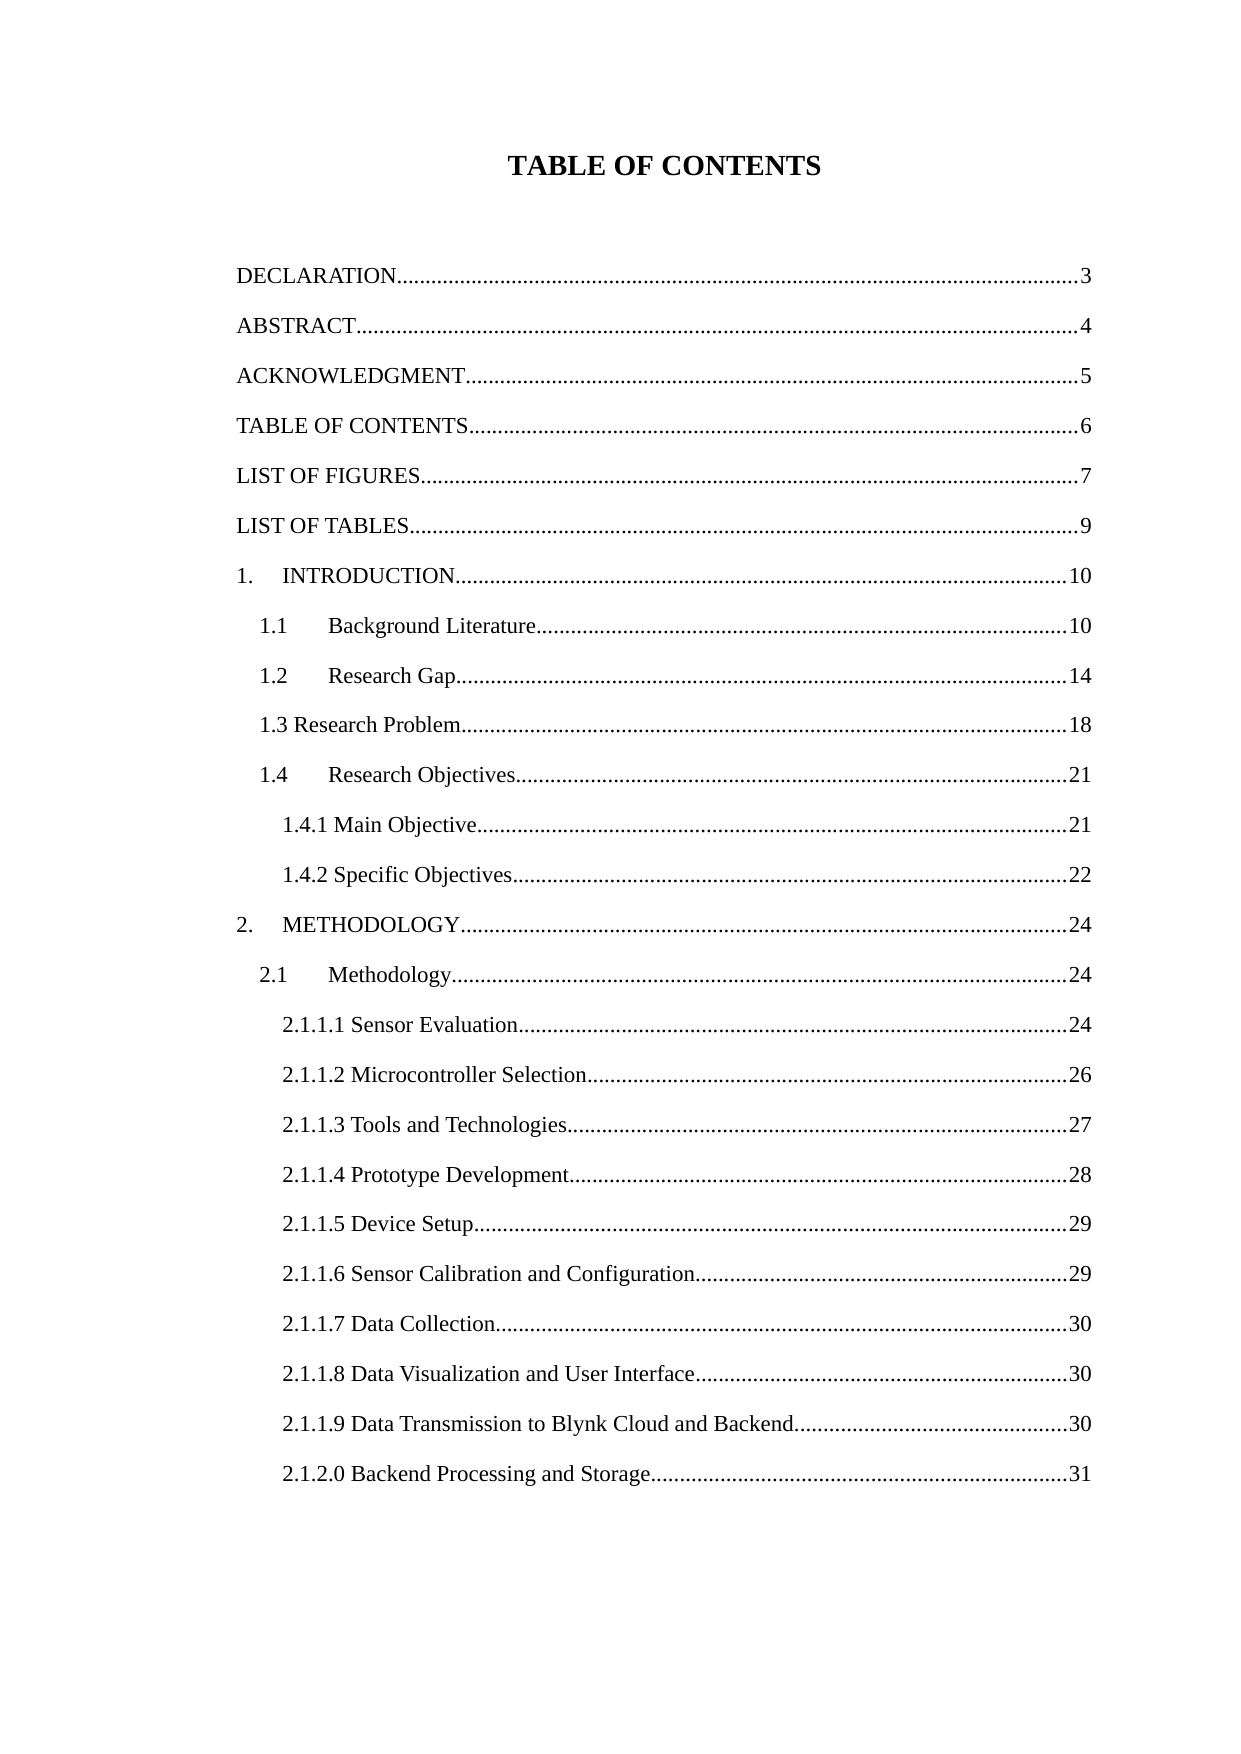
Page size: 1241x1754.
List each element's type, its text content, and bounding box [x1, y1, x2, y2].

subtitle TABLE OF CONTENTS [236, 260, 1092, 293]
